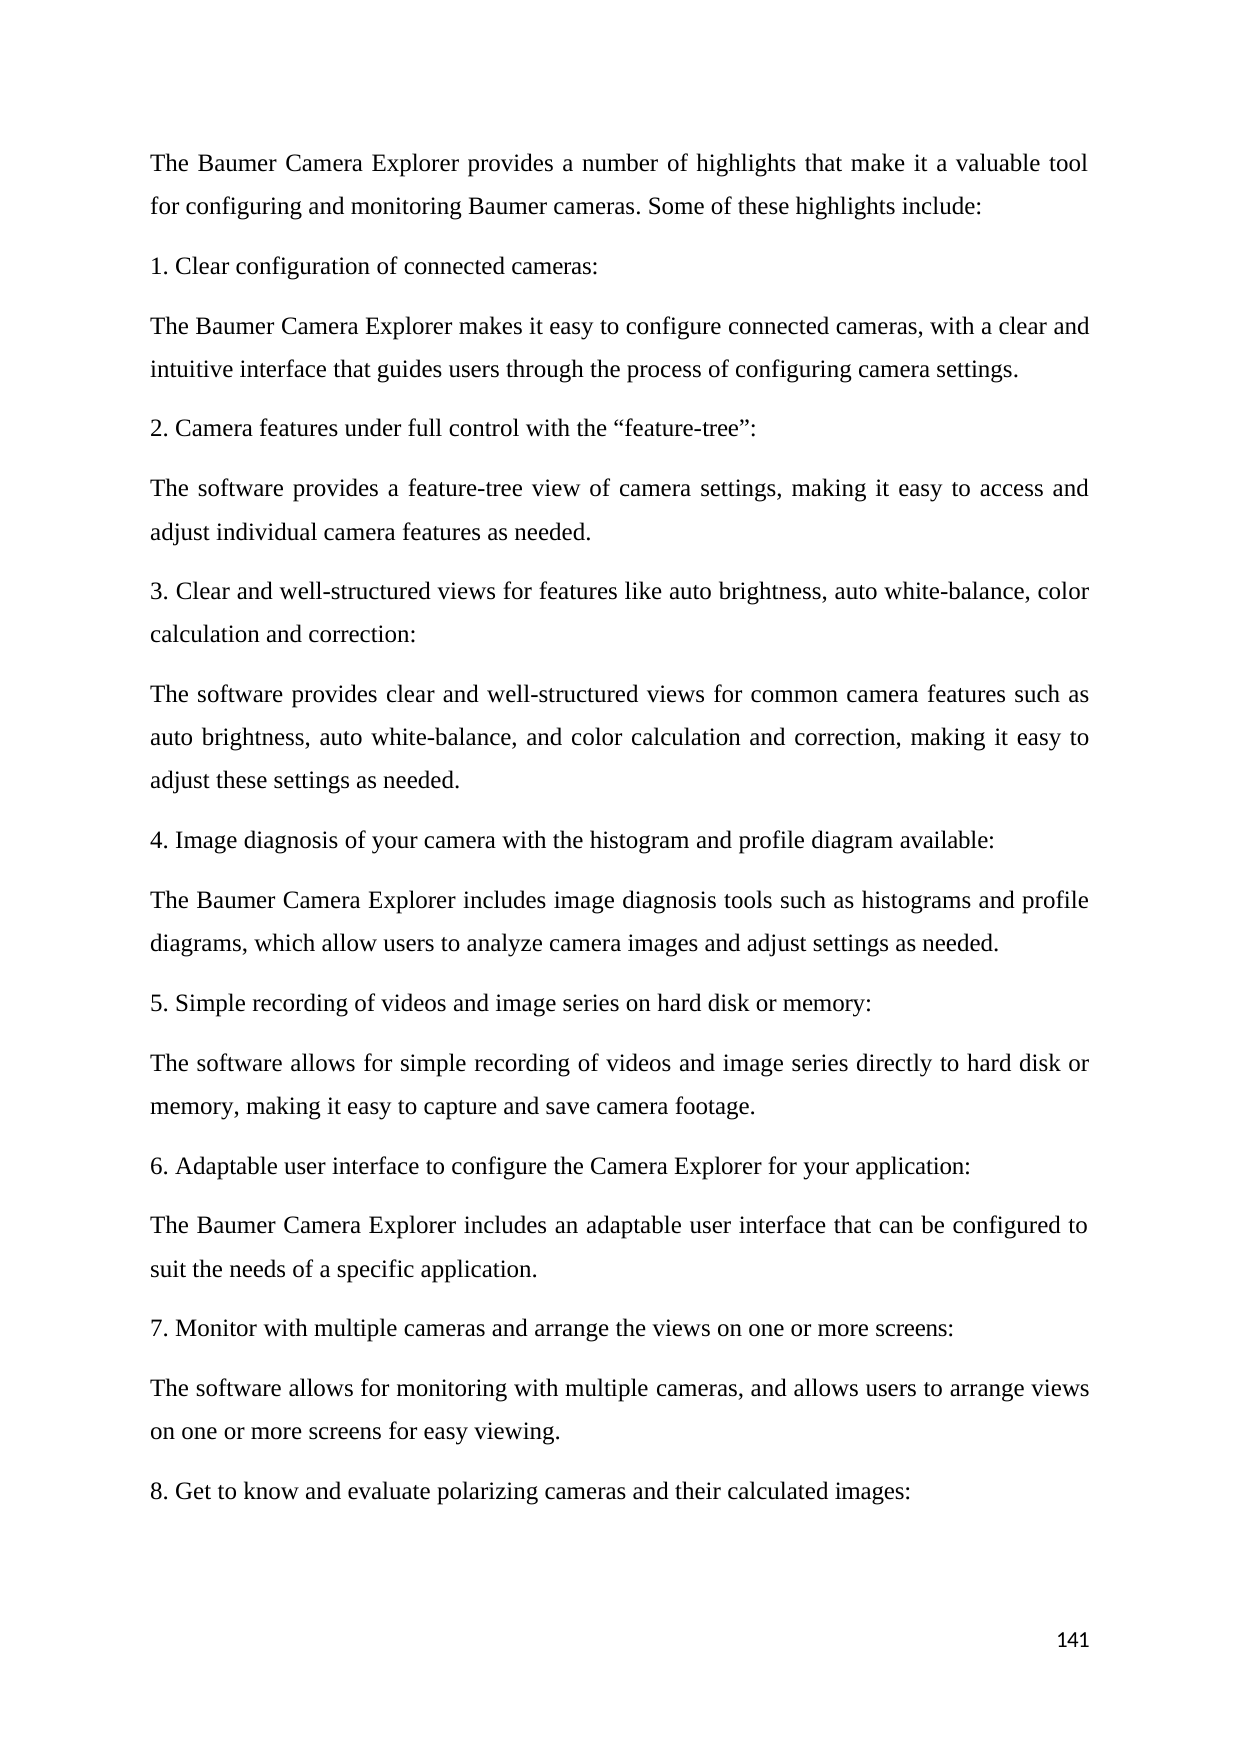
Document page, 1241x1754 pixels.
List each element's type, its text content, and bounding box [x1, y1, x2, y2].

text The Baumer Camera Explorer includes image diagnosis tools such as histograms and profile diagrams, which allow users to analyze camera images and adjust settings as needed. [150, 885, 1090, 957]
list Camera features under full control with the “feature-tree”: [150, 413, 1215, 442]
text The software allows for monitoring with multiple cameras, and allows users to arrange views on one or more screens for easy viewing. [150, 1373, 1090, 1445]
list Monitor with multiple cameras and arrange the views on one or more screens: [150, 1313, 1215, 1342]
text The Baumer Camera Explorer makes it easy to configure connected cameras, with a clear and intuitive interface that guides users through the process of configuring camera settings. [150, 311, 1090, 383]
list Clear configuration of connected cameras: [150, 251, 1215, 280]
text The software allows for simple recording of videos and image series directly to hard disk or memory, making it easy to capture and save camera footage. [150, 1048, 1090, 1120]
text The software provides clear and well-structured views for common camera features such as auto brightness, auto white-balance, and color calculation and correction, making it easy to adjust these settings as needed. [150, 679, 1090, 794]
list Adaptable user interface to configure the Camera Explorer for your application: [150, 1151, 1215, 1179]
list Clear and well-structured views for features like auto brightness, auto white-balance, color calculation and correction: [150, 576, 1091, 648]
list Simple recording of videos and image series on hard disk or memory: [150, 988, 1215, 1017]
text The Baumer Camera Explorer includes an adaptable user interface that can be configured to suit the needs of a specific application. [150, 1211, 1090, 1282]
list Get to know and evaluate polarizing cameras and their calculated images: [150, 1476, 1215, 1505]
text The software provides a feature-tree view of camera settings, making it easy to access and adjust individual camera features as needed. [150, 473, 1090, 545]
text The Baumer Camera Explorer provides a number of highlights that make it a valuable tool for configuring and monitoring Baumer cameras. Some of these highlights include: [150, 148, 1090, 220]
list Image diagnosis of your camera with the histogram and profile diagram available: [150, 825, 1215, 854]
